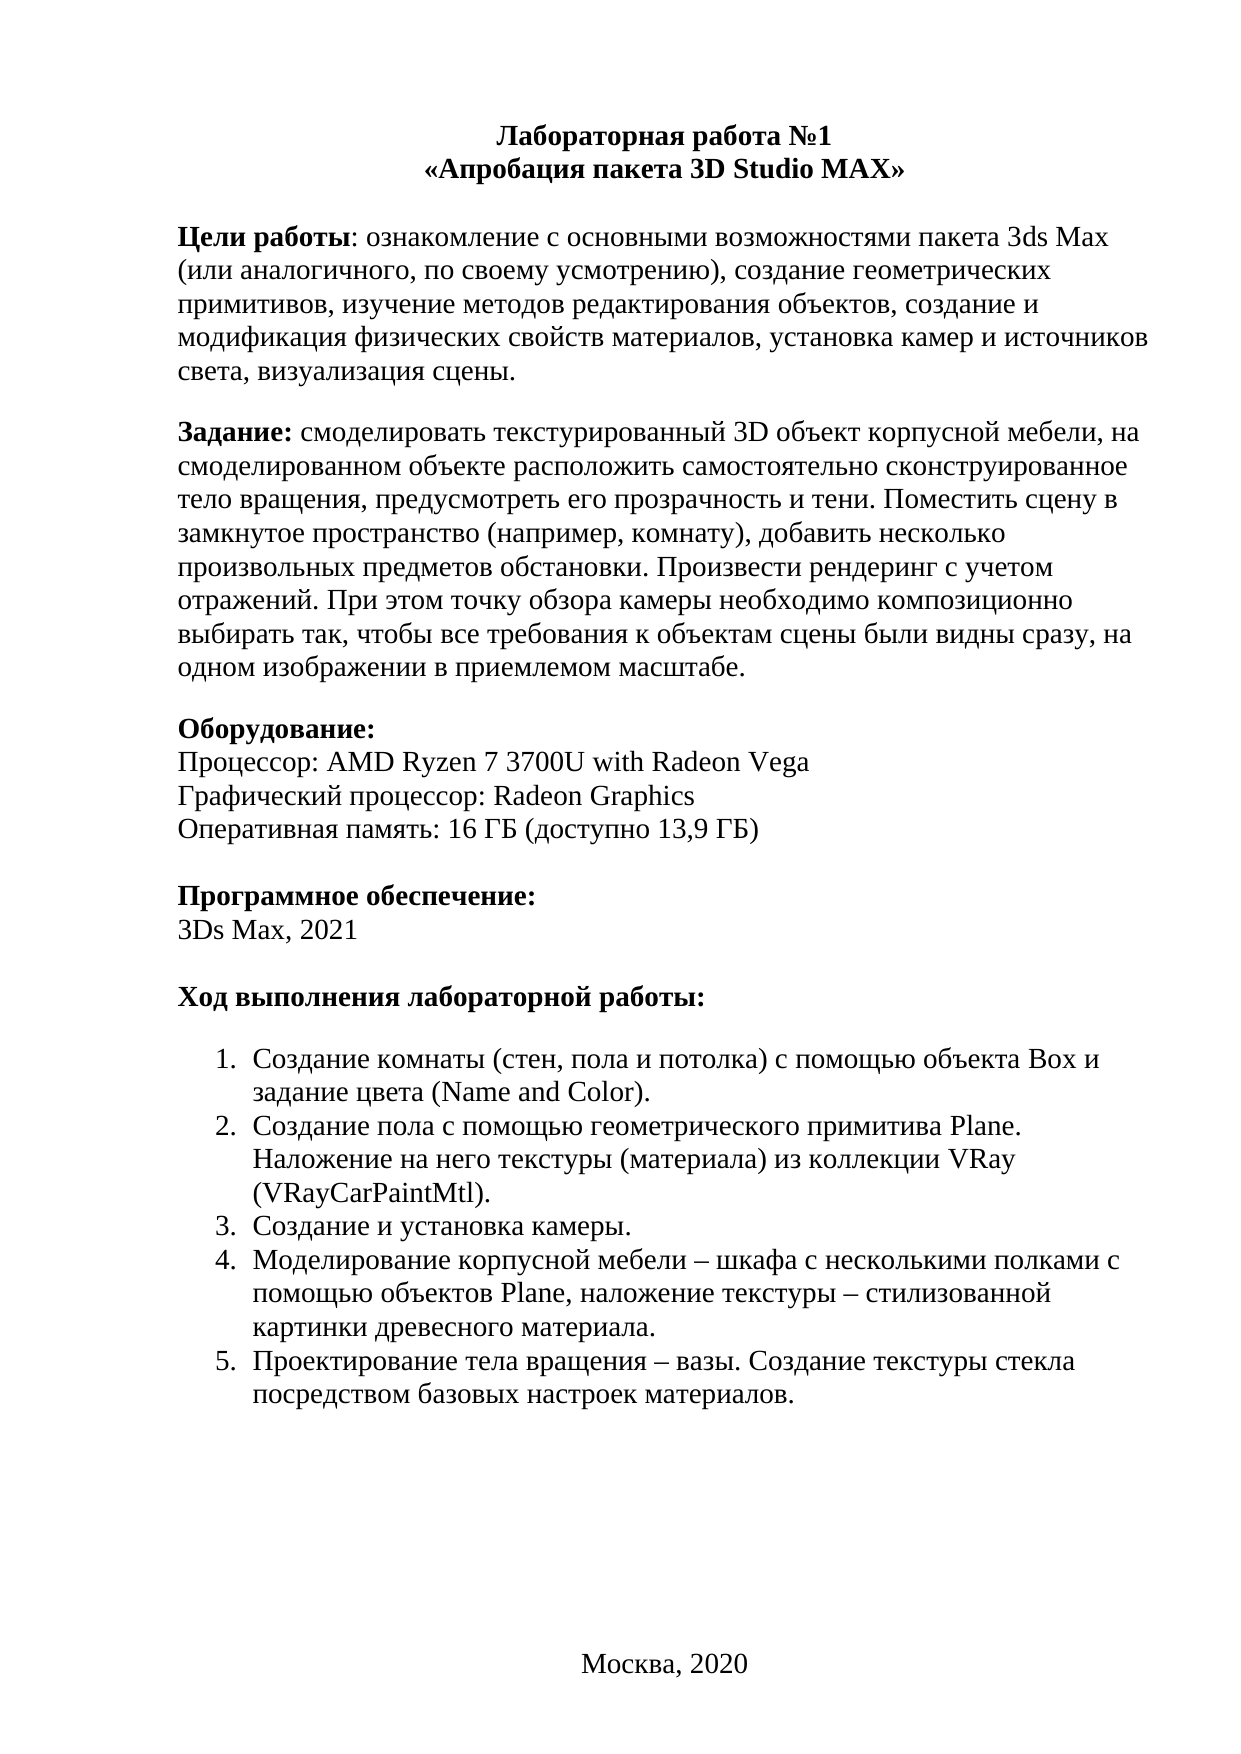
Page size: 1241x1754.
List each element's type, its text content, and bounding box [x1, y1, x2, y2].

list Создание комнаты (стен, пола и потолка) с помощью объекта Box и задание цвета (Name and Color). [215, 1041, 1152, 1108]
list Создание пола с помощью геометрического примитива Plane. Наложение на него текстуры (материала) из коллекции VRay (VRayCarPaintMtl). [215, 1108, 1152, 1208]
text Графический процессор: Radeon Graphics [177, 778, 1152, 811]
text Оборудование: [177, 711, 1152, 744]
text 3Ds Max, 2021 [177, 912, 1152, 946]
text Лабораторная работа №1 [177, 118, 1152, 152]
text «Апробация пакета 3D Studio MAX» [177, 152, 1152, 185]
text Задание: смоделировать текстурированный 3D объект корпусной мебели, на смоделированном объекте расположить самостоятельно сконструированное тело вращения, предусмотреть его прозрачность и тени. Поместить сцену в замкнутое пространство (например, комнату), добавить несколько произвольных предметов обстановки. Произвести рендеринг с учетом отражений. При этом точку обзора камеры необходимо композиционно выбирать так, чтобы все требования к объектам сцены были видны сразу, на одном изображении в приемлемом масштабе. [177, 414, 1152, 711]
text Программное обеспечение: [177, 878, 1152, 912]
text Ход выполнения лабораторной работы: [177, 979, 1152, 1041]
text Цели работы: ознакомление с основными возможностями пакета 3ds Max (или аналогичного, по своему усмотрению), создание геометрических примитивов, изучение методов редактирования объектов, создание и модификация физических свойств материалов, установка камер и источников света, визуализация сцены. [177, 219, 1152, 414]
text Процессор: AMD Ryzen 7 3700U with Radeon Vega [177, 744, 1152, 778]
list Моделирование корпусной мебели – шкафа с несколькими полками с помощью объектов Plane, наложение текстуры – стилизованной картинки древесного материала. [215, 1242, 1152, 1343]
text Оперативная память: 16 ГБ (доступно 13,9 ГБ) [177, 811, 1152, 845]
list Создание и установка камеры. [215, 1208, 1152, 1242]
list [215, 1343, 1152, 1611]
